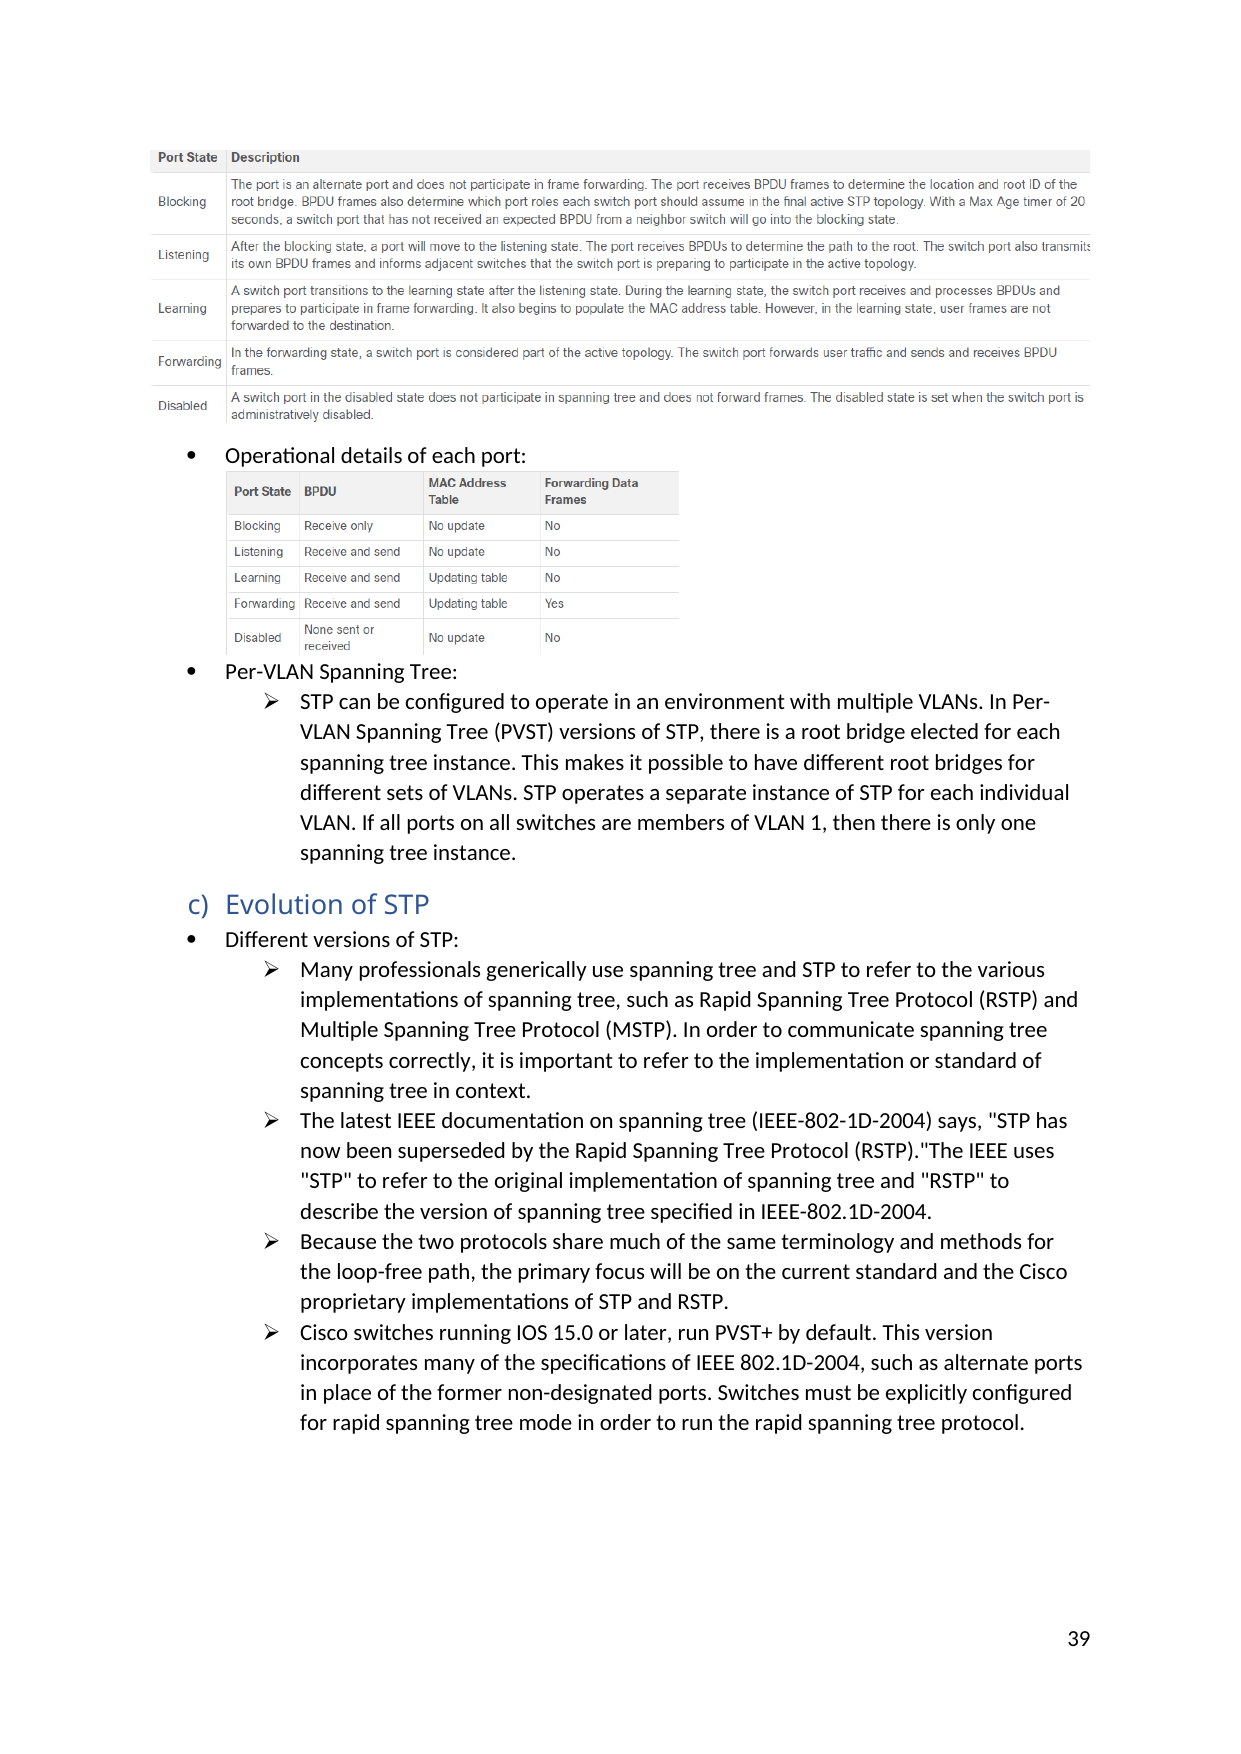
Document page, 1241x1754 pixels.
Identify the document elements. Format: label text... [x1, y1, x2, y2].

list STP can be configured to operate in an environment with multiple VLANs. In Per-VLAN Spanning Tree (PVST) versions of STP, there is a root bridge elected for each spanning tree instance. This makes it possible to have different root bridges for different sets of VLANs. STP operates a separate instance of STP for each individual VLAN. If all ports on all switches are members of VLAN 1, then there is only one spanning tree instance. [262, 687, 1090, 866]
picture [150, 150, 1091, 423]
list Operational details of each port: [187, 442, 1090, 470]
picture [225, 471, 679, 655]
subtitle Evolution of STP [187, 885, 1090, 922]
list Per-VLAN Spanning Tree: [187, 657, 1090, 685]
list Because the two protocols share much of the same terminology and methods for the loop-free path, the primary focus will be on the current standard and the Cisco proprietary implementations of STP and RSTP. [262, 1227, 1090, 1315]
list Different versions of STP: [187, 925, 1090, 953]
list Cisco switches running IOS 15.0 or later, run PVST+ by default. This version incorporates many of the specifications of IEEE 802.1D-2004, such as alternate ports in place of the former non-designated ports. Switches must be explicitly configured for rapid spanning tree mode in order to run the rapid spanning tree protocol. [262, 1318, 1090, 1436]
list The latest IEEE documentation on spanning tree (IEEE-802-1D-2004) says, "STP has now been superseded by the Rapid Spanning Tree Protocol (RSTP)."The IEEE uses "STP" to refer to the original implementation of spanning tree and "RSTP" to describe the version of spanning tree specified in IEEE-802.1D-2004. [262, 1106, 1090, 1225]
list Many professionals generically use spanning tree and STP to refer to the various implementations of spanning tree, such as Rapid Spanning Tree Protocol (RSTP) and Multiple Spanning Tree Protocol (MSTP). In order to communicate spanning tree concepts correctly, it is important to refer to the implementation or standard of spanning tree in context. [262, 955, 1090, 1104]
